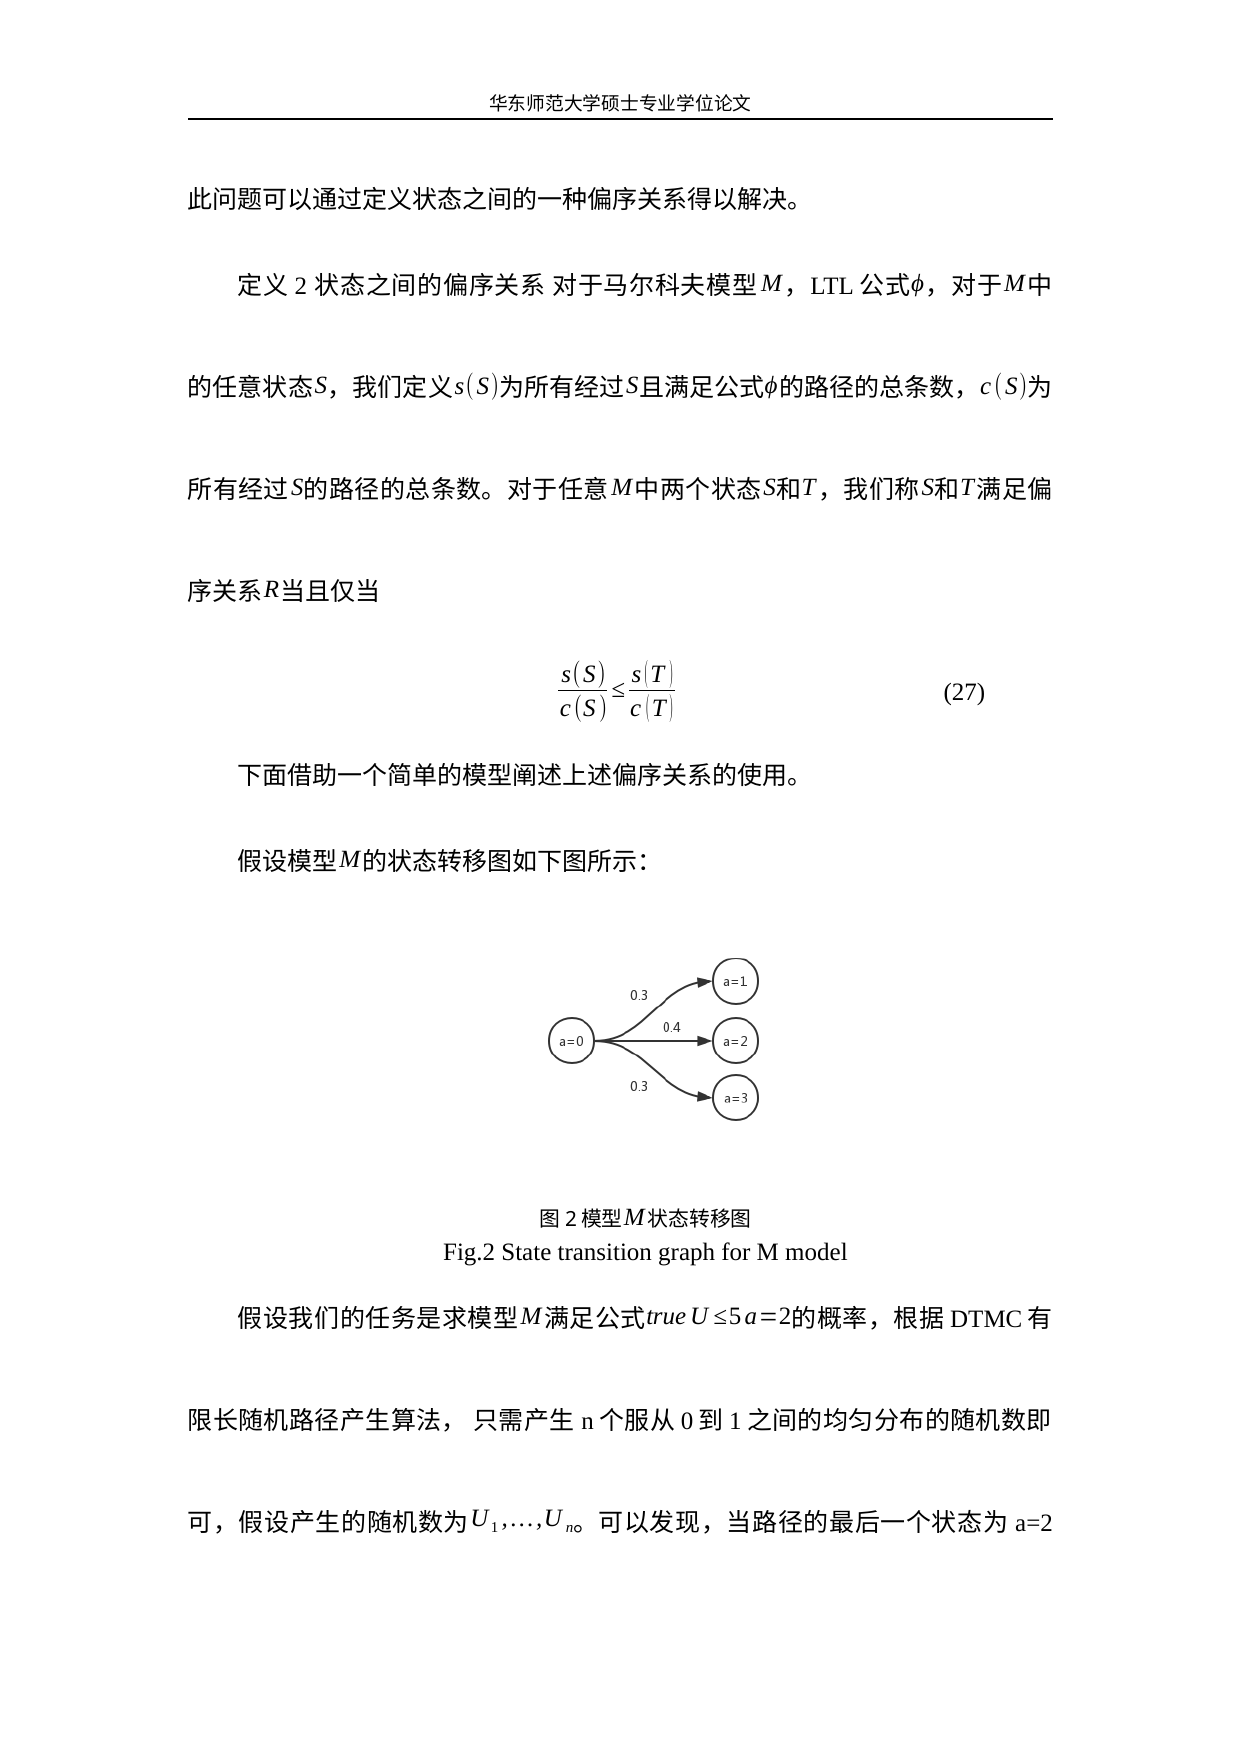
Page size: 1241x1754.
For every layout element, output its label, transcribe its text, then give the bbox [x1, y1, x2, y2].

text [187, 164, 1053, 232]
text 图 2模型状态转移图 [187, 1200, 1053, 1234]
text 定义2 状态之间的偏序关系 对于马尔科夫模型，LTL公式，对于中的任意状态，我们定义为所有经过且满足公式的路径的总条数，为所有经过的路径的总条数。对于任意中两个状态和，我们称和满足偏序关系当且仅当 (27) [187, 250, 1053, 725]
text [187, 1283, 1053, 1554]
text 下面借助一个简单的模型阐述上述偏序关系的使用。 [187, 740, 1053, 808]
text 假设模型的状态转移图如下图所示： [187, 826, 1053, 894]
text Fig.2 State transition graph for M model [187, 1234, 1053, 1268]
picture [502, 911, 789, 1151]
